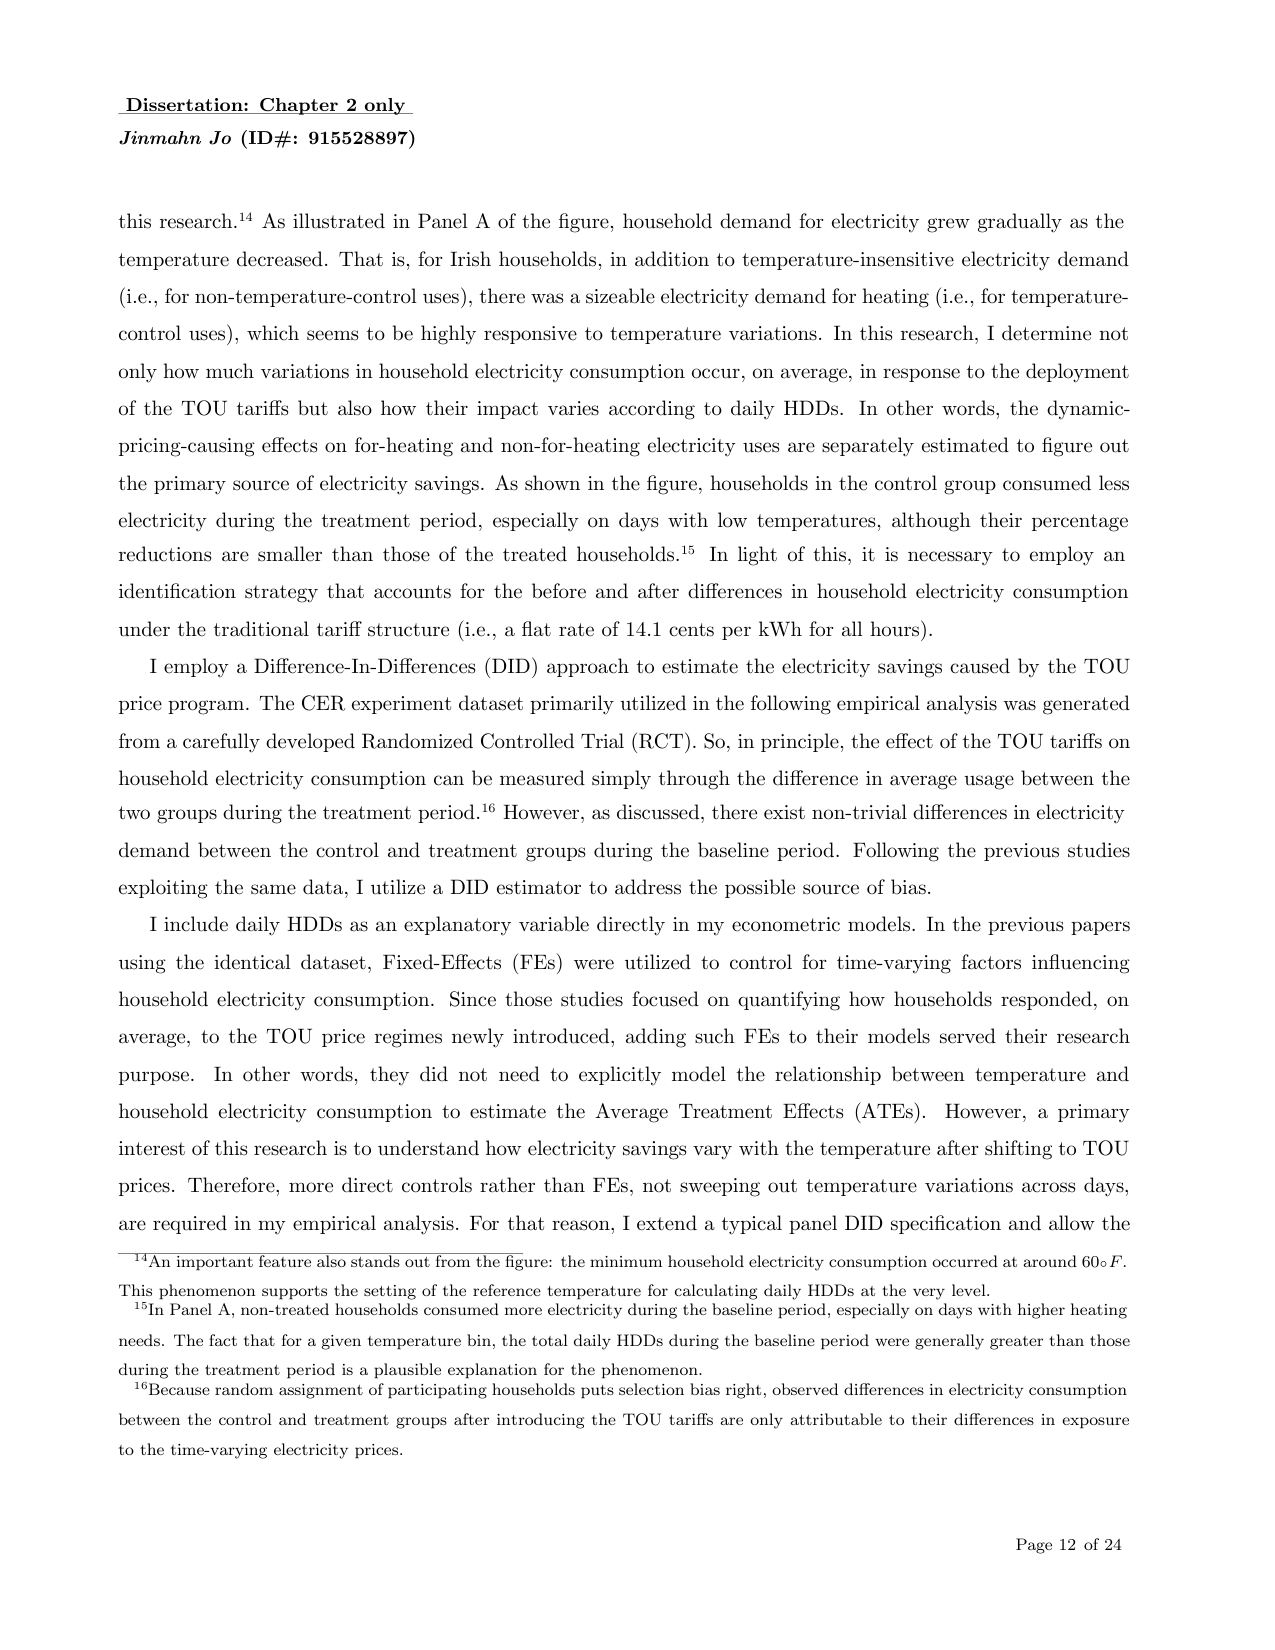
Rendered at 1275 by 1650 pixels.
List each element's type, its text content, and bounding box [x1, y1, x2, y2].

text of the TOU tariﬀs but also how their impact varies according to daily HDDs. In other words, the dynamic- [118, 398, 1264, 420]
text Dissertation: Chapter 2 only [126, 96, 1264, 115]
text control uses), which seems to be highly responsive to temperature variations. In this research, I determine not [118, 323, 1264, 345]
text purpose. In other words, they did not need to explicitly model the relationship between temperature and [118, 1063, 1264, 1085]
text exploiting the same data, I utilize a DID estimator to address the possible source of bias. [118, 877, 1264, 899]
text prices. Therefore, more direct controls rather than FEs, not sweeping out temperature variations across days, [118, 1175, 1264, 1197]
picture [116, 111, 415, 118]
text temperature decreased. That is, for Irish households, in addition to temperature-insensitive electricity demand [118, 249, 1264, 271]
text average, to the TOU price regimes newly introduced, adding such FEs to their models served their research [118, 1026, 1264, 1048]
text I employ a Diﬀerence-In-Diﬀerences (DID) approach to estimate the electricity savings caused by the TOU [149, 656, 1264, 678]
text to the time-varying electricity prices. [118, 1441, 1264, 1459]
text price program. The CER experiment dataset primarily utilized in the following empirical analysis was generated [118, 693, 1264, 715]
text pricing-causing eﬀects on for-heating and non-for-heating electricity uses are separately estimated to ﬁgure out [118, 435, 1264, 457]
text under the traditional tariﬀ structure (i.e., a ﬂat rate of 14.1 cents per kWh for all hours). [118, 619, 1264, 641]
text household electricity consumption to estimate the Average Treatment Eﬀects (ATEs). However, a primary [118, 1101, 1264, 1123]
text needs. The fact that for a given temperature bin, the total daily HDDs during the baseline period were generally greater than those [118, 1332, 1264, 1349]
text demand between the control and treatment groups during the baseline period. Following the previous studies [118, 840, 1264, 862]
text during the treatment period is a plausible explanation for the phenomenon. [118, 1361, 1264, 1379]
text are required in my empirical analysis. For that reason, I extend a typical panel DID speciﬁcation and allow the [118, 1213, 1264, 1234]
text two groups during the treatment period.16 However, as discussed, there exist non-trivial diﬀerences in electricity [118, 799, 1264, 824]
text from a carefully developed Randomized Controlled Trial (RCT). So, in principle, the eﬀect of the TOU tariﬀs on [118, 731, 1264, 752]
text only how much variations in household electricity consumption occur, on average, in response to the deployment [118, 361, 1264, 382]
text electricity during the treatment period, especially on days with low temperatures, although their percentage [118, 510, 1264, 532]
text household electricity consumption can be measured simply through the diﬀerence in average usage between the [118, 768, 1264, 790]
text I include daily HDDs as an explanatory variable directly in my econometric models. In the previous papers [149, 914, 1264, 936]
text 15In Panel A, non-treated households consumed more electricity during the baseline period, especially on days with higher heating [134, 1299, 1264, 1320]
text reductions are smaller than those of the treated households.15 In light of this, it is necessary to employ an [118, 541, 1264, 566]
text household electricity consumption. Since those studies focused on quantifying how households responded, on [118, 989, 1264, 1011]
text the primary source of electricity savings. As shown in the ﬁgure, households in the control group consumed less [118, 472, 1264, 494]
text identiﬁcation strategy that accounts for the before and after diﬀerences in household electricity consumption [118, 582, 1264, 603]
text Page 12 of 24 [1015, 1536, 1264, 1554]
text Jinmahn Jo (ID#: 915528897) [118, 128, 1264, 148]
text interest of this research is to understand how electricity savings vary with the temperature after shifting to TOU [118, 1138, 1264, 1160]
text using the identical dataset, Fixed-Eﬀects (FEs) were utilized to control for time-varying factors inﬂuencing [118, 952, 1264, 973]
text 14An important feature also stands out from the ﬁgure: the minimum household electricity consumption occurred at around 60◦F. [134, 1249, 1264, 1272]
text (i.e., for non-temperature-control uses), there was a sizeable electricity demand for heating (i.e., for temperature- [118, 286, 1264, 308]
picture [116, 1251, 134, 1258]
text 16Because random assignment of participating households puts selection bias right, observed diﬀerences in electricity consumption [134, 1379, 1264, 1399]
text This phenomenon supports the setting of the reference temperature for calculating daily HDDs at the very level. [118, 1282, 1264, 1299]
text between the control and treatment groups after introducing the TOU tariﬀs are only attributable to their diﬀerences in exposure [118, 1411, 1264, 1429]
text this research.14 As illustrated in Panel A of the ﬁgure, household demand for electricity grew gradually as the [118, 208, 1264, 233]
